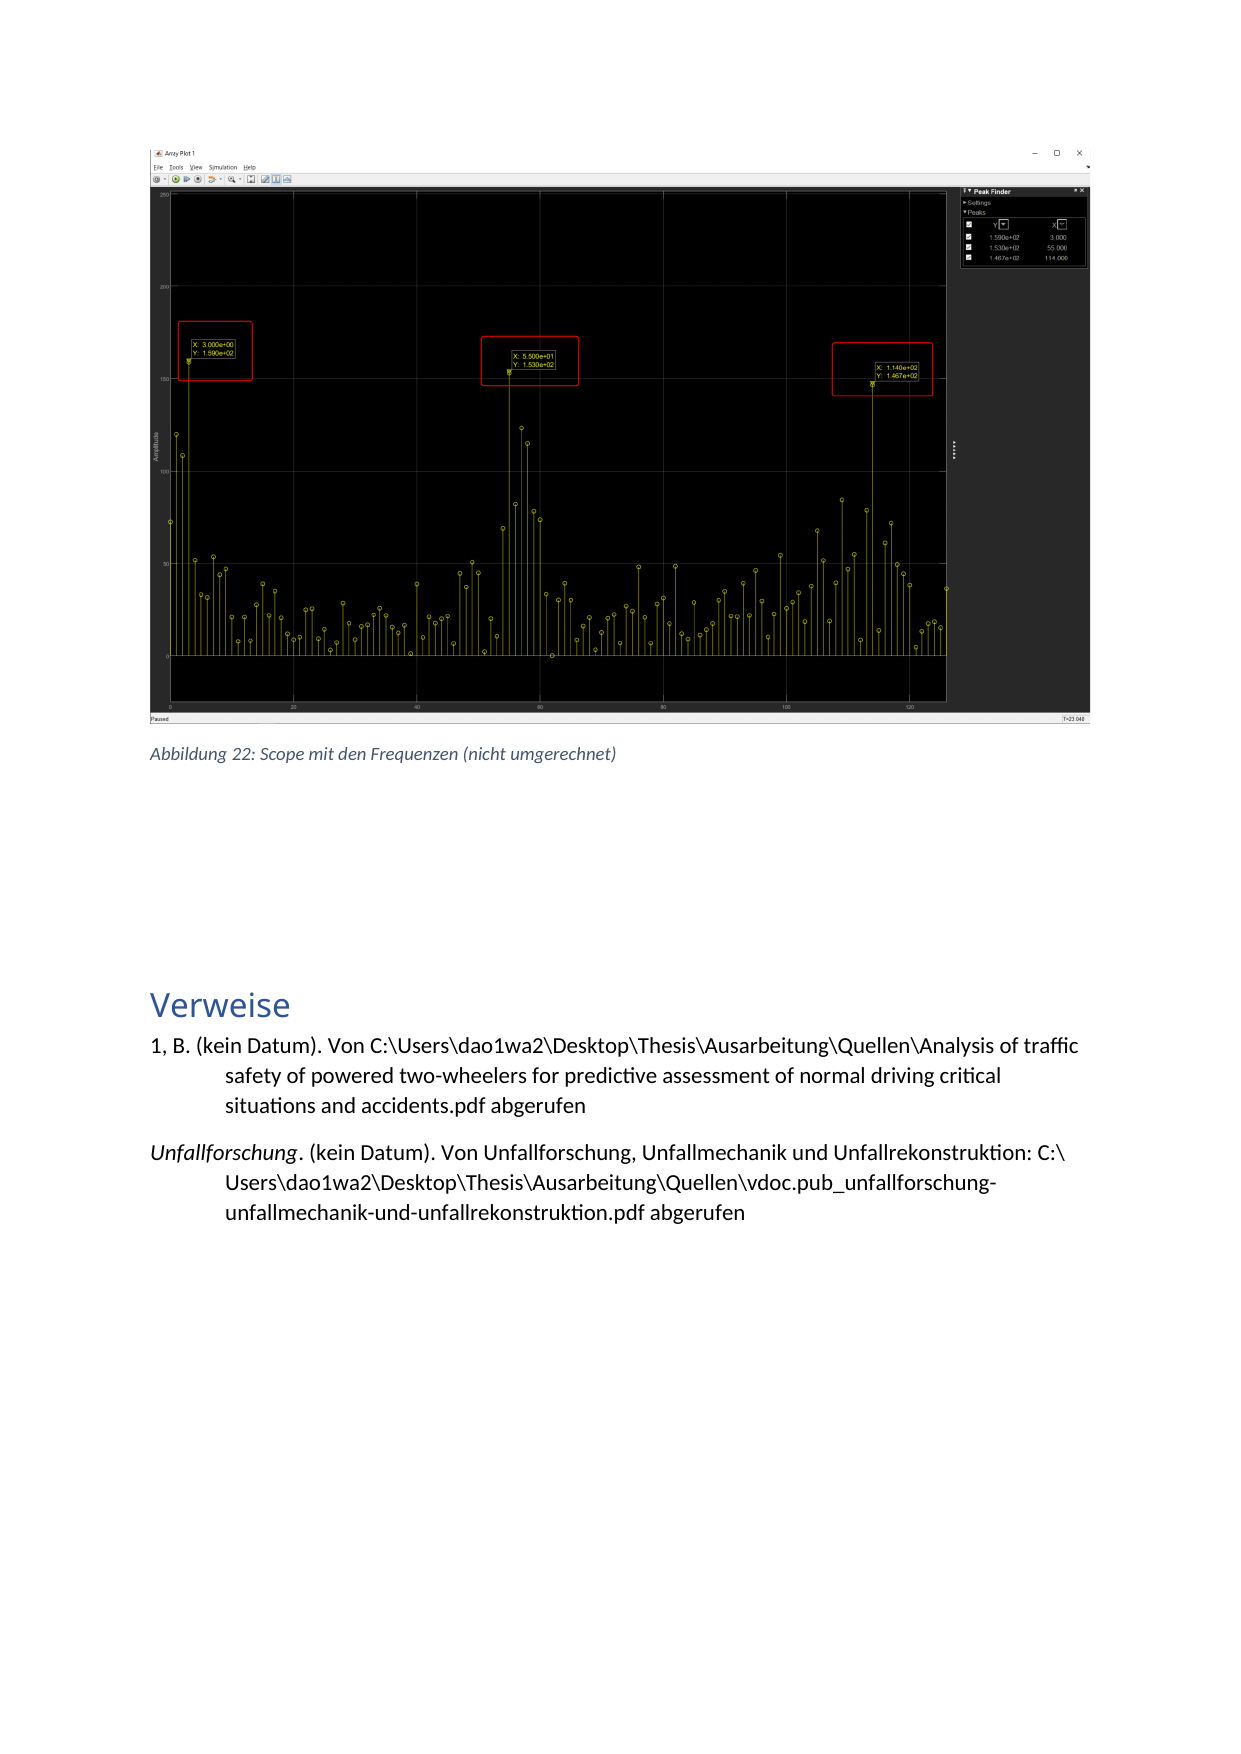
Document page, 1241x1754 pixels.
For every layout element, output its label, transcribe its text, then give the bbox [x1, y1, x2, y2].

picture [150, 150, 1091, 724]
